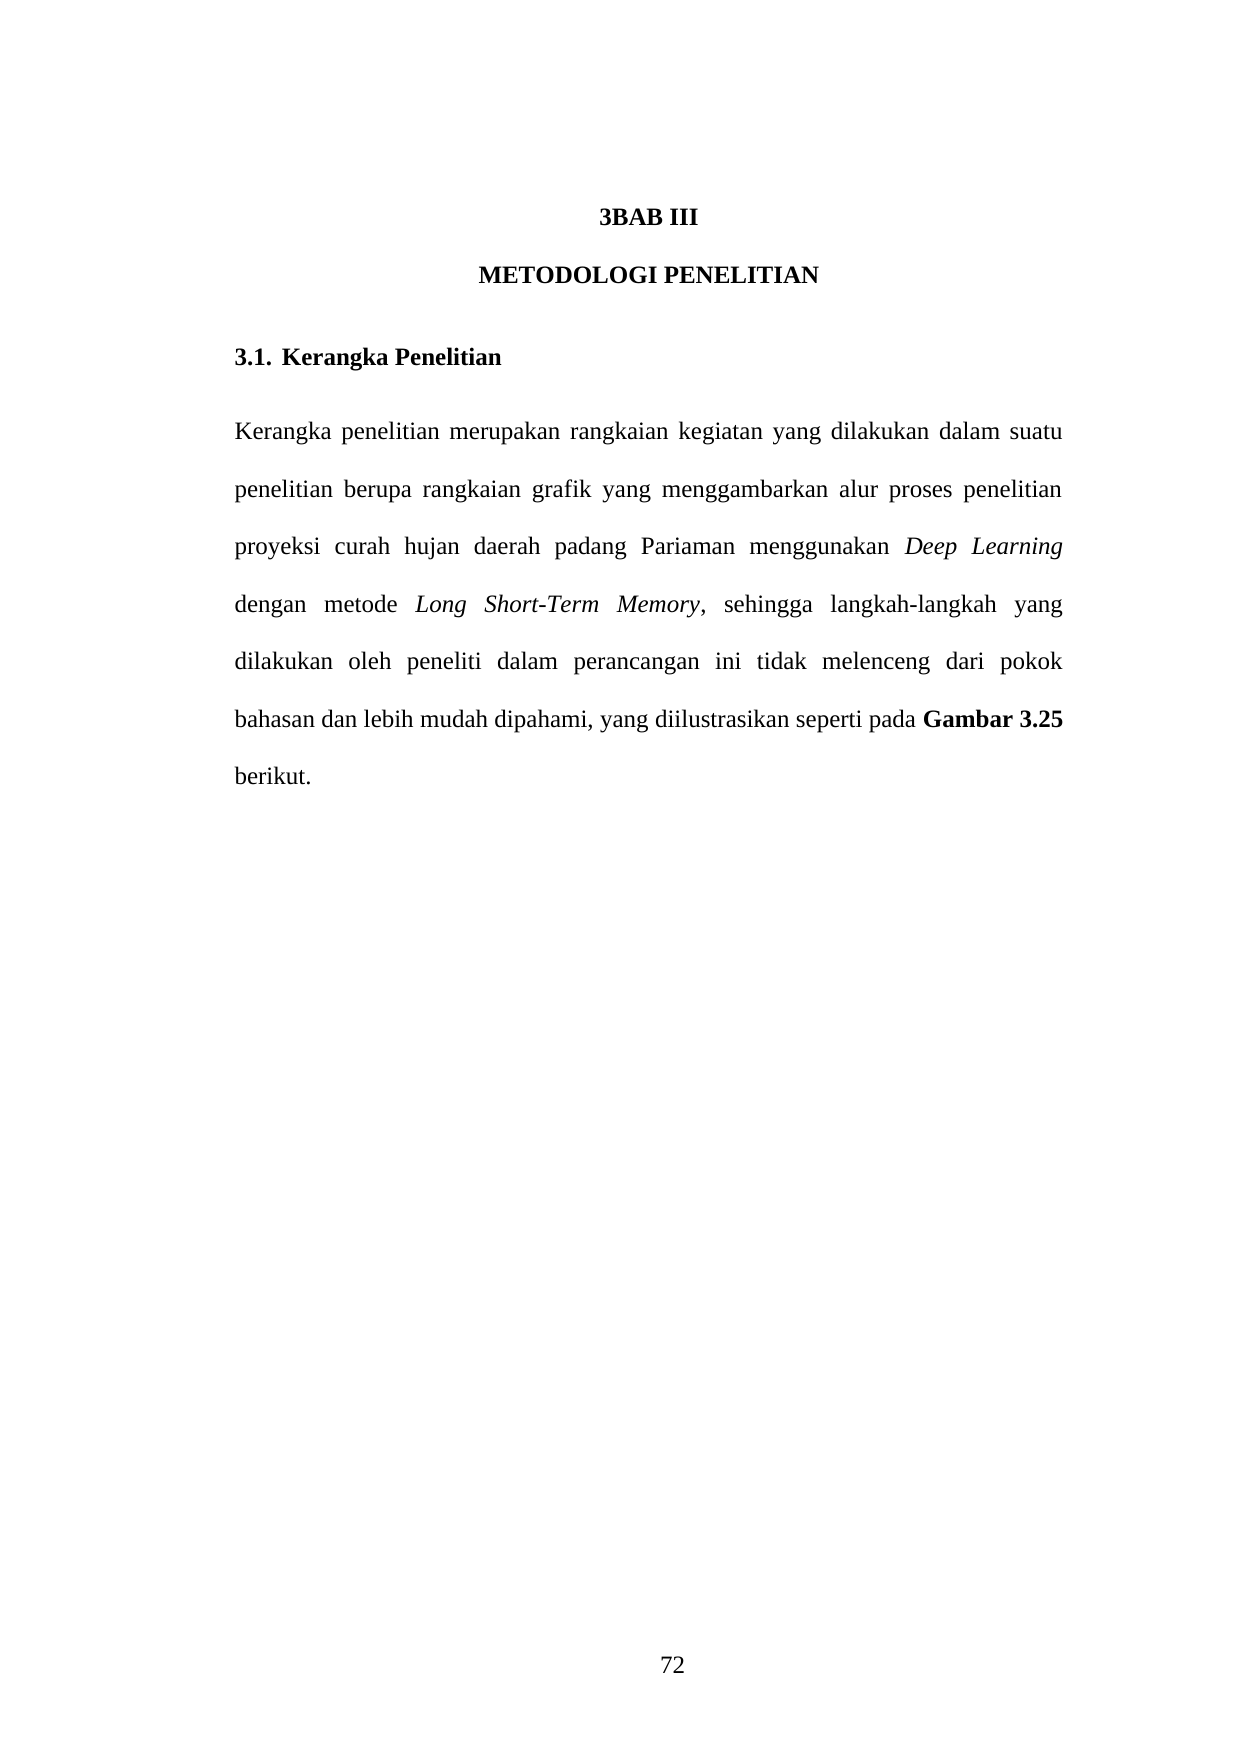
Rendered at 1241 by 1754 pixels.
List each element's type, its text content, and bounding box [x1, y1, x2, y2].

subtitle Kerangka Penelitian [234, 342, 1063, 371]
subtitle BAB III METODOLOGI PENELITIAN [234, 202, 1063, 288]
